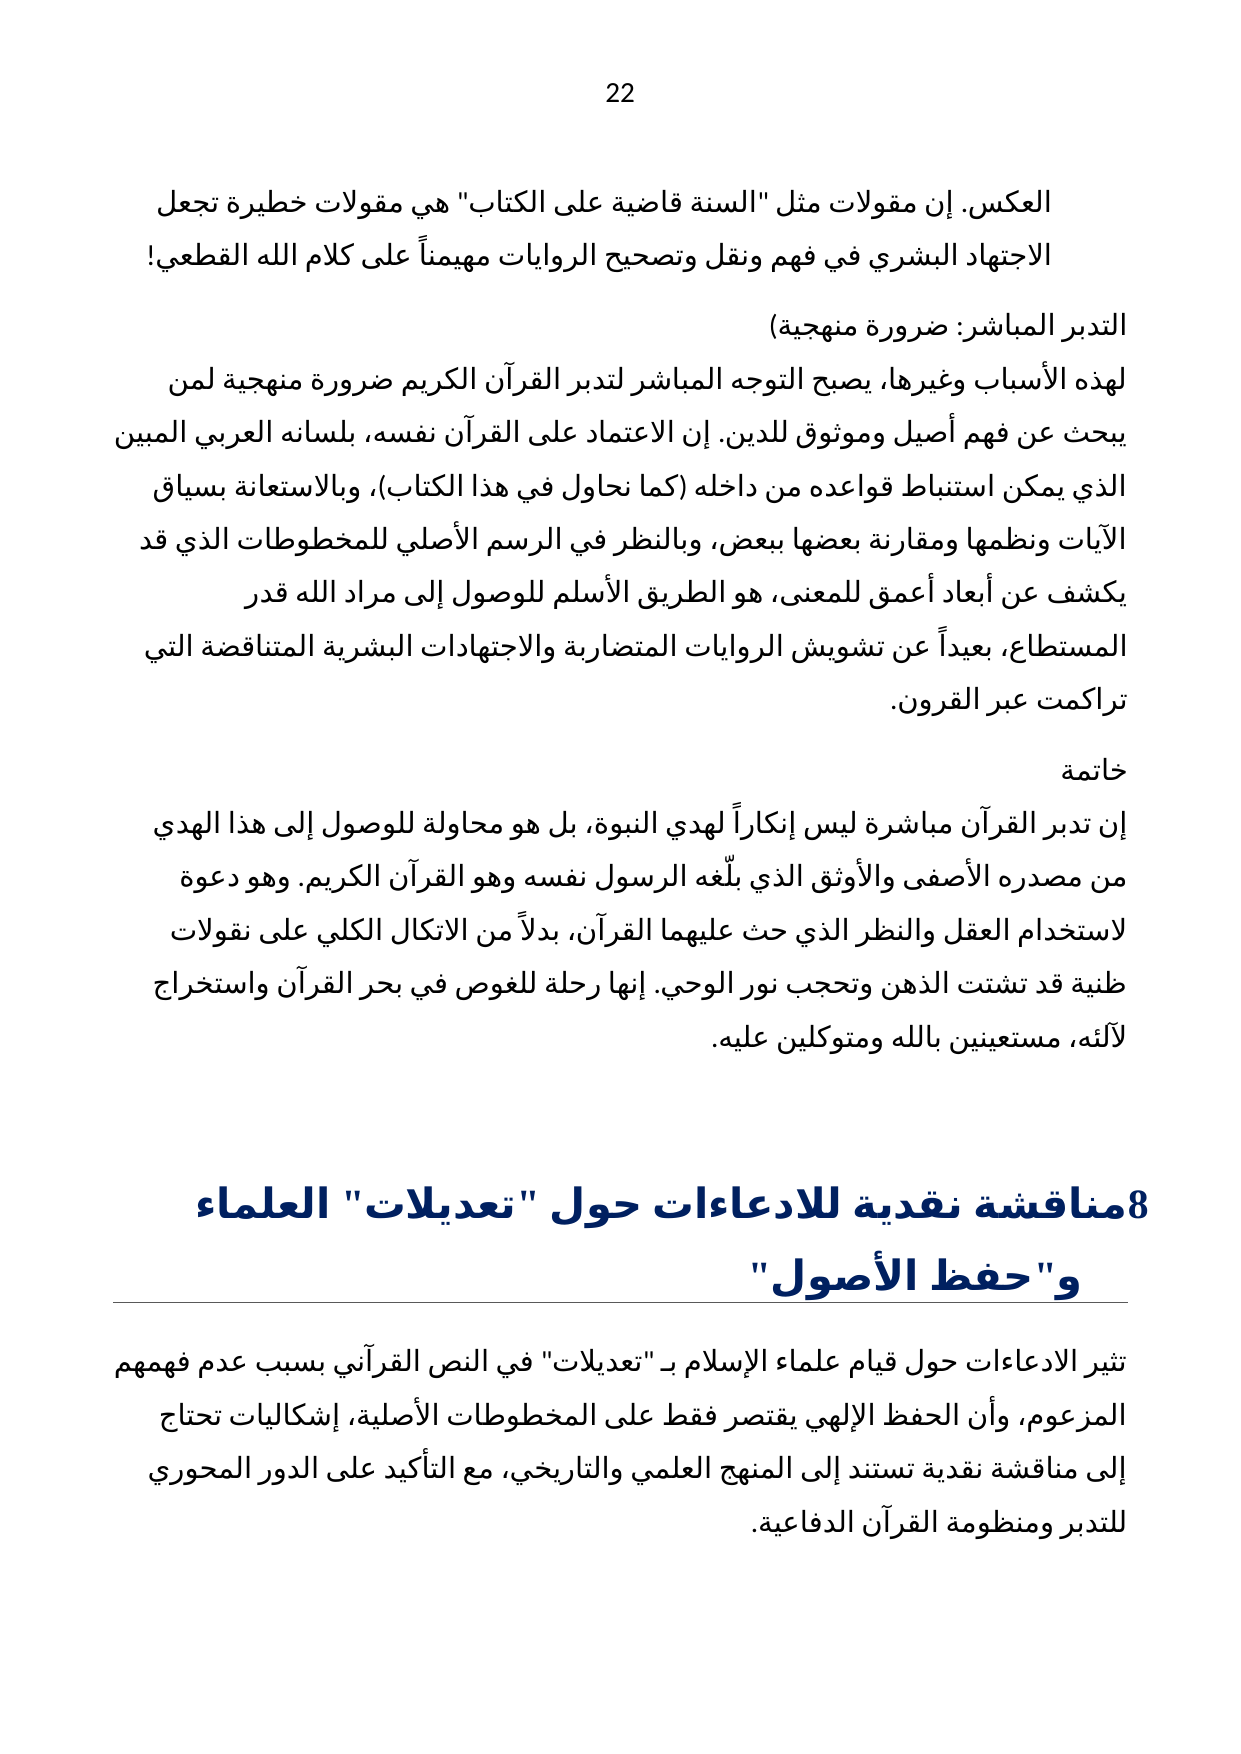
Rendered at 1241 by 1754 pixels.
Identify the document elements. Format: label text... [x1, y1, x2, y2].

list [112, 184, 1090, 273]
text تثير الادعاءات حول قيام علماء الإسلام بـ "تعديلات" في النص القرآني بسبب عدم فهمهم المزعوم، وأن الحفظ الإلهي يقتصر فقط على المخطوطات الأصلية، إشكاليات تحتاج إلى مناقشة نقدية تستند إلى المنهج العلمي والتاريخي، مع التأكيد على الدور المحوري للتدبر ومنظومة القرآن الدفاعية. [112, 1343, 1128, 1539]
text التدبر المباشر: ضرورة منهجية) لهذه الأسباب وغيرها، يصبح التوجه المباشر لتدبر القرآن الكريم ضرورة منهجية لمن يبحث عن فهم أصيل وموثوق للدين. إن الاعتماد على القرآن نفسه، بلسانه العربي المبين الذي يمكن استنباط قواعده من داخله (كما نحاول في هذا الكتاب)، وبالاستعانة بسياق الآيات ونظمها ومقارنة بعضها ببعض، وبالنظر في الرسم الأصلي للمخطوطات الذي قد يكشف عن أبعاد أعمق للمعنى، هو الطريق الأسلم للوصول إلى مراد الله قدر المستطاع، بعيداً عن تشويش الروايات المتضاربة والاجتهادات البشرية المتناقضة التي تراكمت عبر القرون. [112, 307, 1128, 717]
text خاتمة إن تدبر القرآن مباشرة ليس إنكاراً لهدي النبوة، بل هو محاولة للوصول إلى هذا الهدي من مصدره الأصفى والأوثق الذي بلّغه الرسول نفسه وهو القرآن الكريم. وهو دعوة لاستخدام العقل والنظر الذي حث عليهما القرآن، بدلاً من الاتكال الكلي على نقولات ظنية قد تشتت الذهن وتحجب نور الوحي. إنها رحلة للغوص في بحر القرآن واستخراج لآلئه، مستعينين بالله ومتوكلين عليه. [112, 752, 1128, 1054]
subtitle مناقشة نقدية للادعاءات حول "تعديلات" العلماء و"حفظ الأصول" [112, 1180, 1128, 1303]
